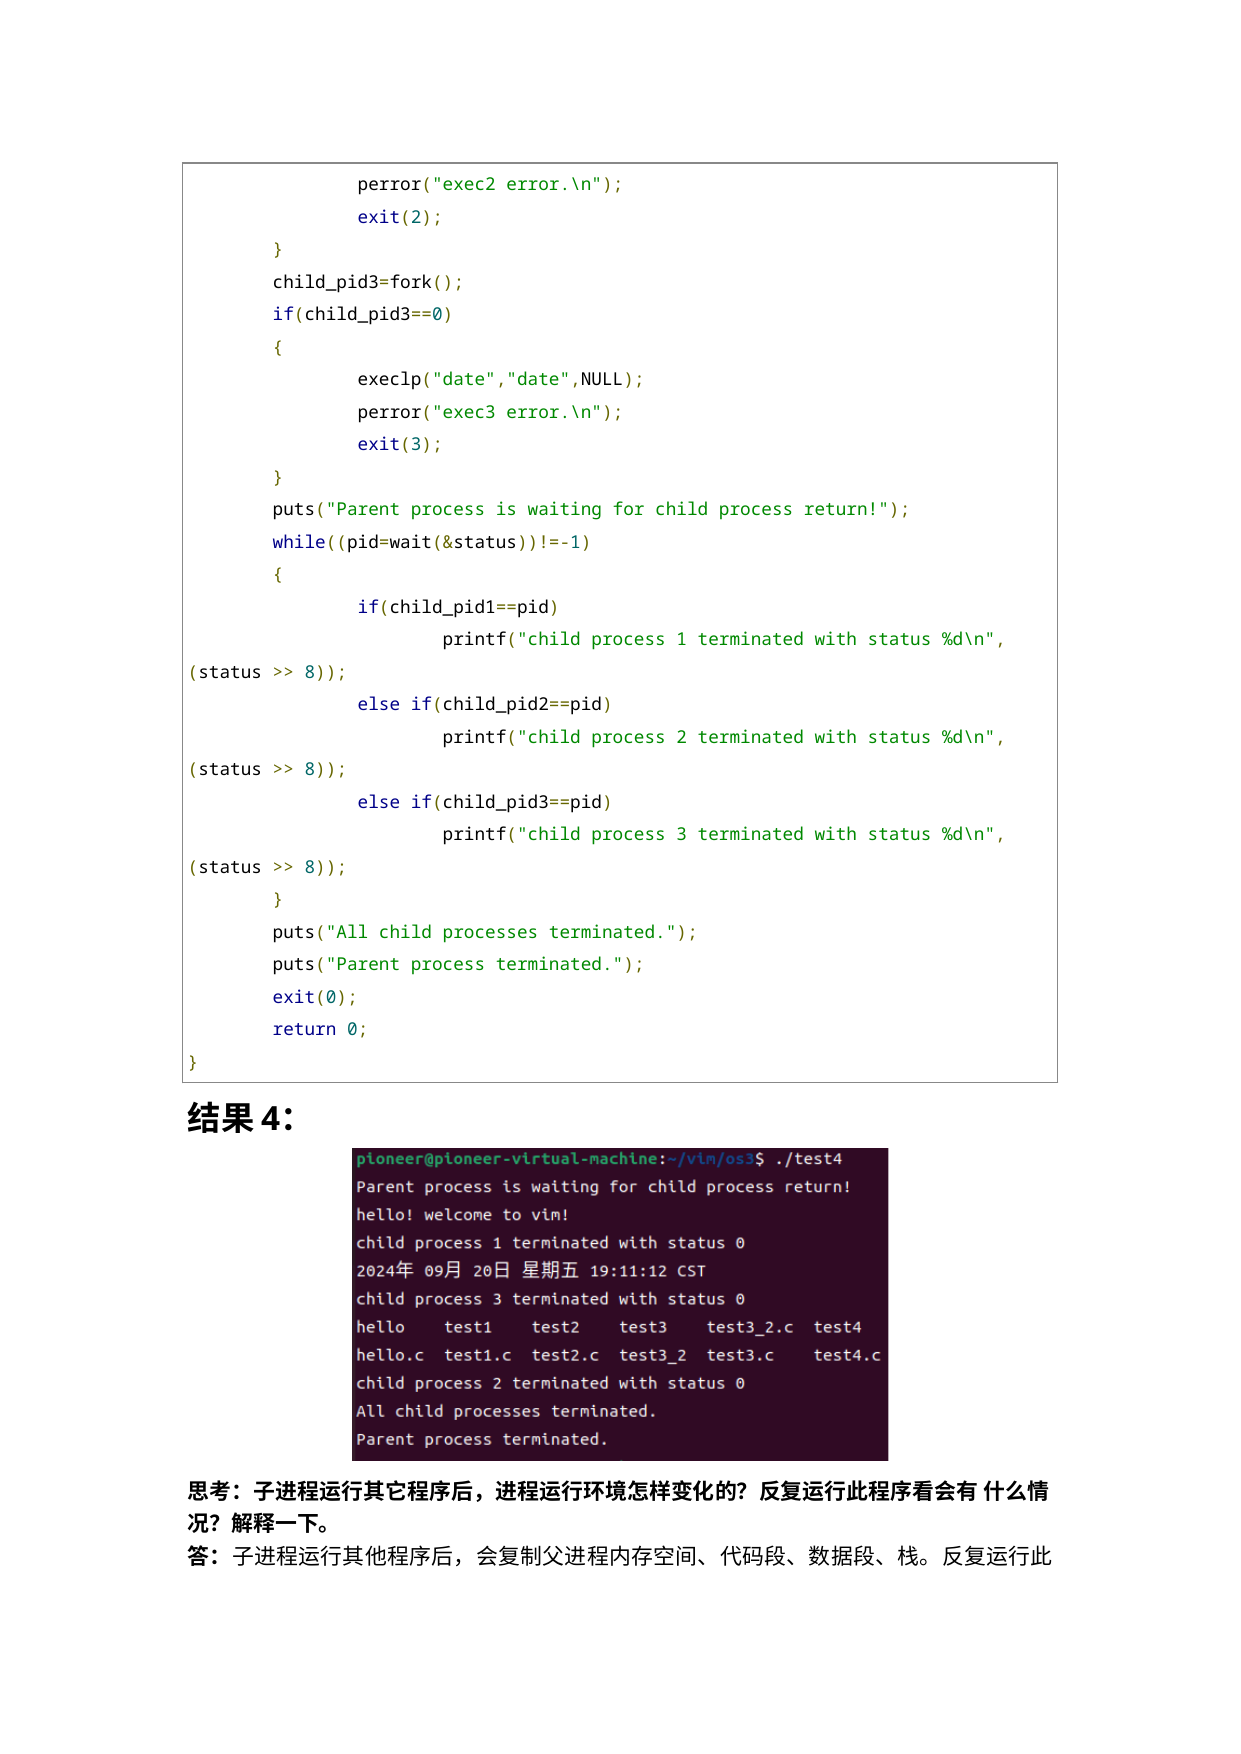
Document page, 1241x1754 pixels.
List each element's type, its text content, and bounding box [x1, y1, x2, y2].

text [187, 1538, 1053, 1571]
text child_pid3=fork(); [187, 265, 1053, 298]
text } [187, 233, 1053, 265]
text exit(3); [187, 428, 1053, 460]
text if(child_pid1==pid) [187, 590, 1053, 623]
text exit(0); [187, 980, 1053, 1013]
text 结果4： [187, 1083, 1053, 1148]
text printf("child process 1 terminated with status %d\n",(status >> 8)); [187, 623, 1053, 688]
text printf("child process 3 terminated with status %d\n",(status >> 8)); [187, 818, 1053, 883]
text } [187, 883, 1053, 915]
text else if(child_pid2==pid) [187, 688, 1053, 720]
text exit(2); [187, 200, 1053, 233]
text puts("Parent process is waiting for child process return!"); [187, 493, 1053, 525]
text if(child_pid3==0) [187, 298, 1053, 330]
text { [187, 330, 1053, 363]
text perror("exec3 error.\n"); [187, 395, 1053, 428]
text printf("child process 2 terminated with status %d\n",(status >> 8)); [187, 720, 1053, 785]
text puts("Parent process terminated."); [187, 948, 1053, 980]
text return 0; [187, 1013, 1053, 1039]
text while((pid=wait(&status))!=-1) [187, 525, 1053, 558]
text } [187, 460, 1053, 493]
text perror("exec2 error.\n"); [183, 164, 1057, 200]
picture [352, 1148, 889, 1461]
text } [183, 1039, 1057, 1082]
text puts("All child processes terminated."); [187, 915, 1053, 948]
text else if(child_pid3==pid) [187, 785, 1053, 818]
text { [187, 558, 1053, 590]
text execlp("date","date",NULL); [187, 363, 1053, 395]
text 思考：子进程运行其它程序后，进程运行环境怎样变化的？反复运行此程序看会有 什么情况？解释一下。 [187, 1473, 1053, 1538]
